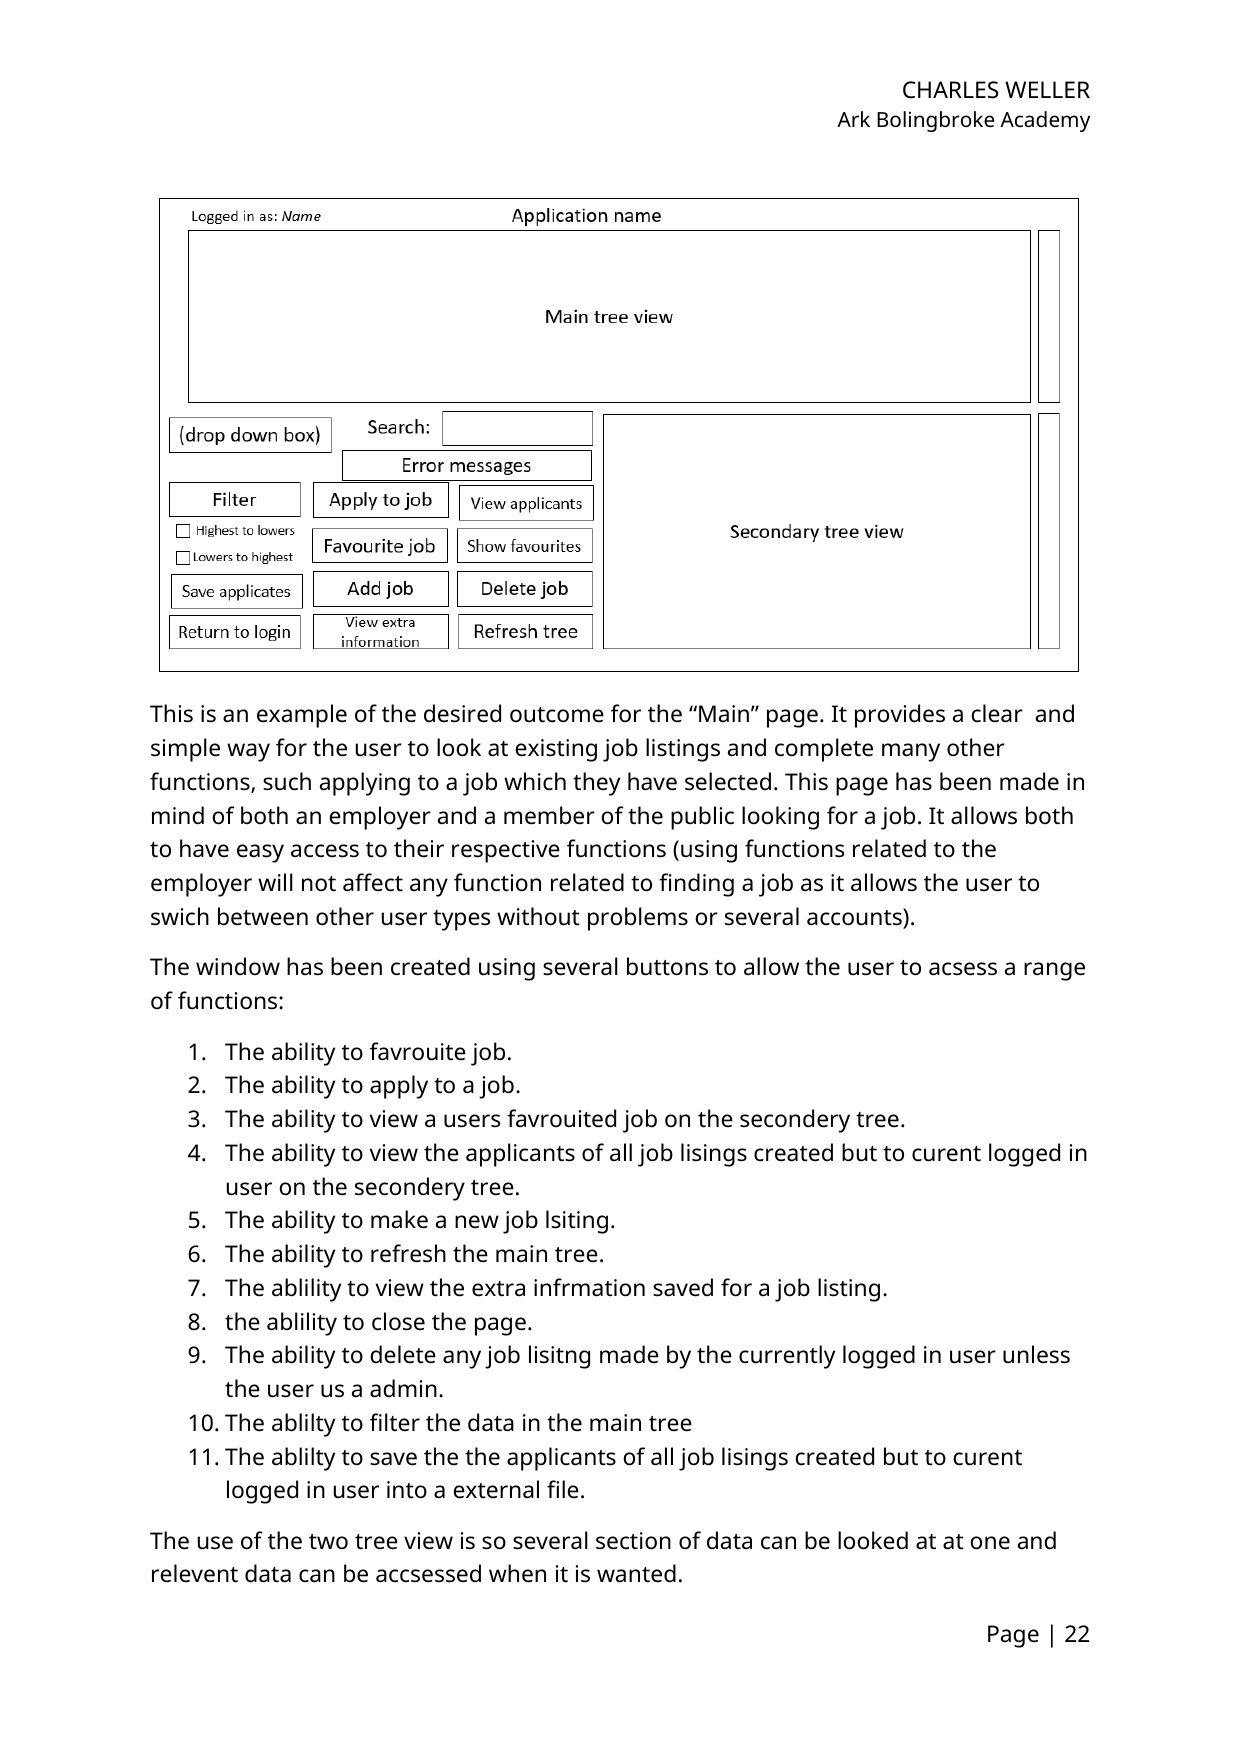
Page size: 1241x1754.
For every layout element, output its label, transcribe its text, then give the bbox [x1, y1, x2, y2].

text The window has been created using several buttons to allow the user to acsess a range of functions: [150, 951, 1090, 1016]
list The ability to apply to a job. [187, 1069, 1090, 1100]
list The ablilty to save the the applicants of all job lisings created but to curent logged in user into a external file. [187, 1440, 1090, 1505]
list The ability to make a new job lsiting. [187, 1204, 1090, 1235]
picture [150, 193, 1091, 680]
list The ablility to view the extra infrmation saved for a job listing. [187, 1272, 1090, 1303]
list The ability to view the applicants of all job lisings created but to curent logged in user on the secondery tree. [187, 1137, 1090, 1202]
text This is an example of the desired outcome for the “Main” page. It provides a clear and simple way for the user to look at existing job listings and complete many other functions, such applying to a job which they have selected. This page has been made in mind of both an employer and a member of the public looking for a job. It allows both to have easy access to their respective functions (using functions related to the employer will not affect any function related to finding a job as it allows the user to swich between other user types without problems or several accounts). [150, 698, 1090, 932]
list The ablilty to filter the data in the main tree [187, 1407, 1090, 1438]
list The ability to refresh the main tree. [187, 1238, 1090, 1269]
list The ability to favrouite job. [187, 1035, 1090, 1067]
list The ability to delete any job lisitng made by the currently logged in user unless the user us a admin. [187, 1339, 1090, 1404]
list the ablility to close the page. [187, 1305, 1090, 1337]
list The ability to view a users favrouited job on the secondery tree. [187, 1103, 1090, 1134]
text The use of the two tree view is so several section of data can be looked at at one and relevent data can be accsessed when it is wanted. [150, 1524, 1090, 1589]
